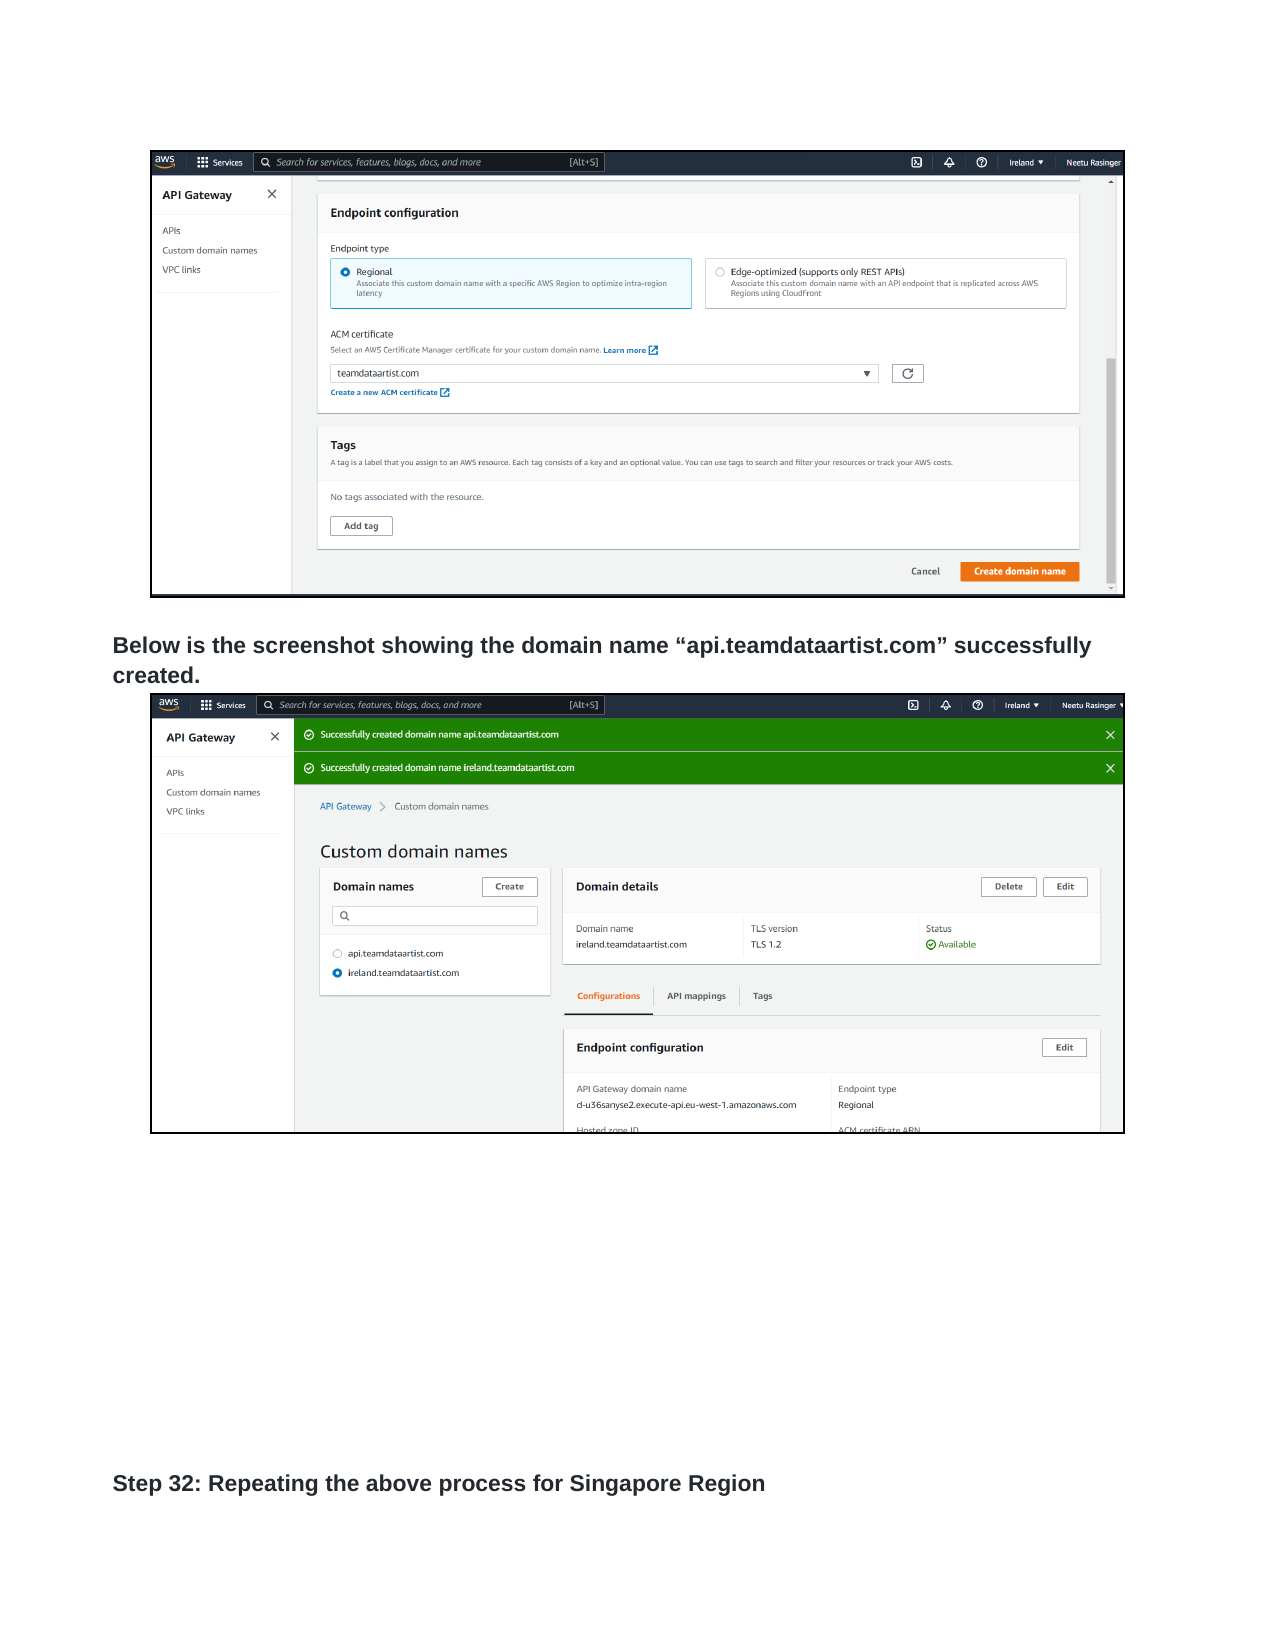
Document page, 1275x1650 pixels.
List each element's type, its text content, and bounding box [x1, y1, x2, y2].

text Below is the screenshot showing the domain name “api.teamdataartist.com” successfully created. [112, 632, 1162, 688]
picture [152, 695, 1123, 1132]
text Step 32: Repeating the above process for Singapore Region [112, 1470, 1162, 1497]
picture [152, 152, 1123, 596]
